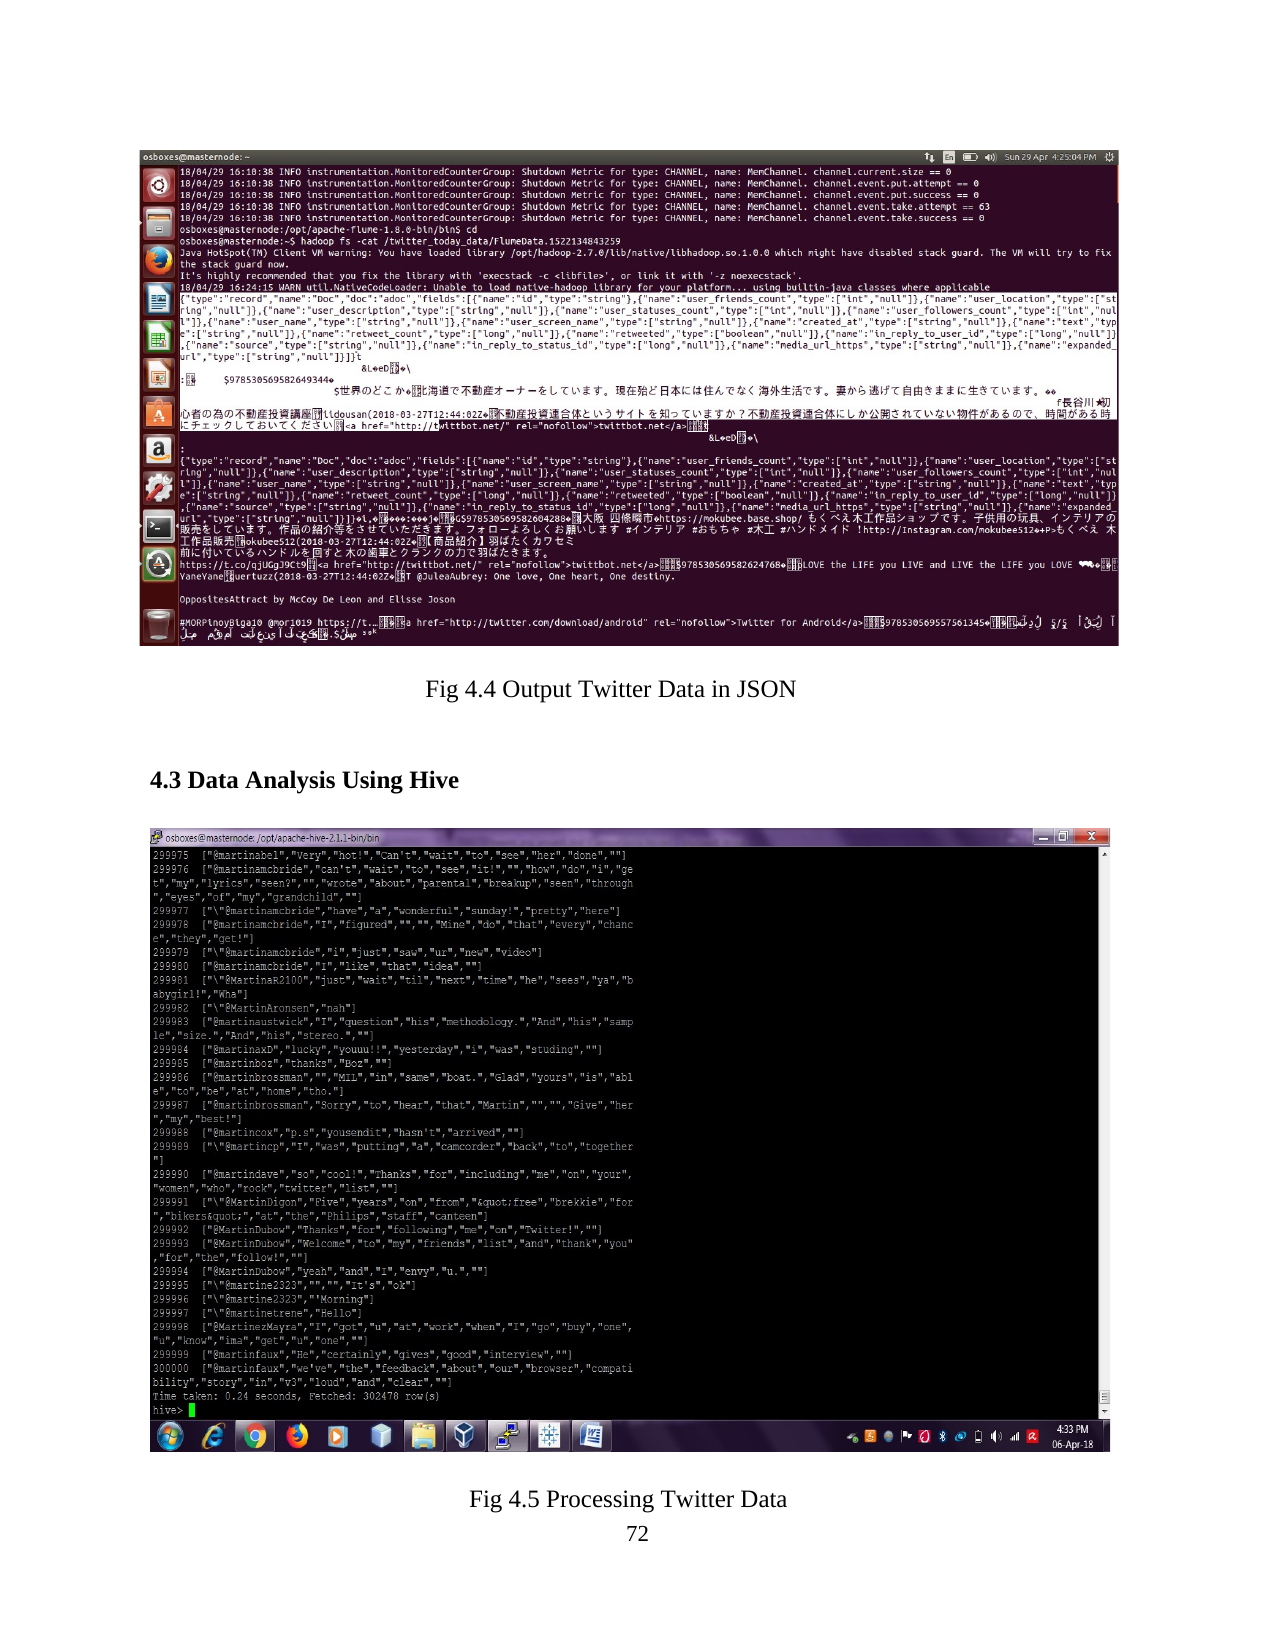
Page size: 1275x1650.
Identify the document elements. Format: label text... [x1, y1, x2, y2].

picture [139, 150, 1119, 646]
text Fig 4.5 Processing Twitter Data [425, 1484, 1210, 1513]
picture [150, 828, 1110, 1452]
text Fig 4.4 Output Twitter Data in JSON [425, 674, 1210, 703]
subtitle Data Analysis Using Hive [150, 765, 1210, 794]
